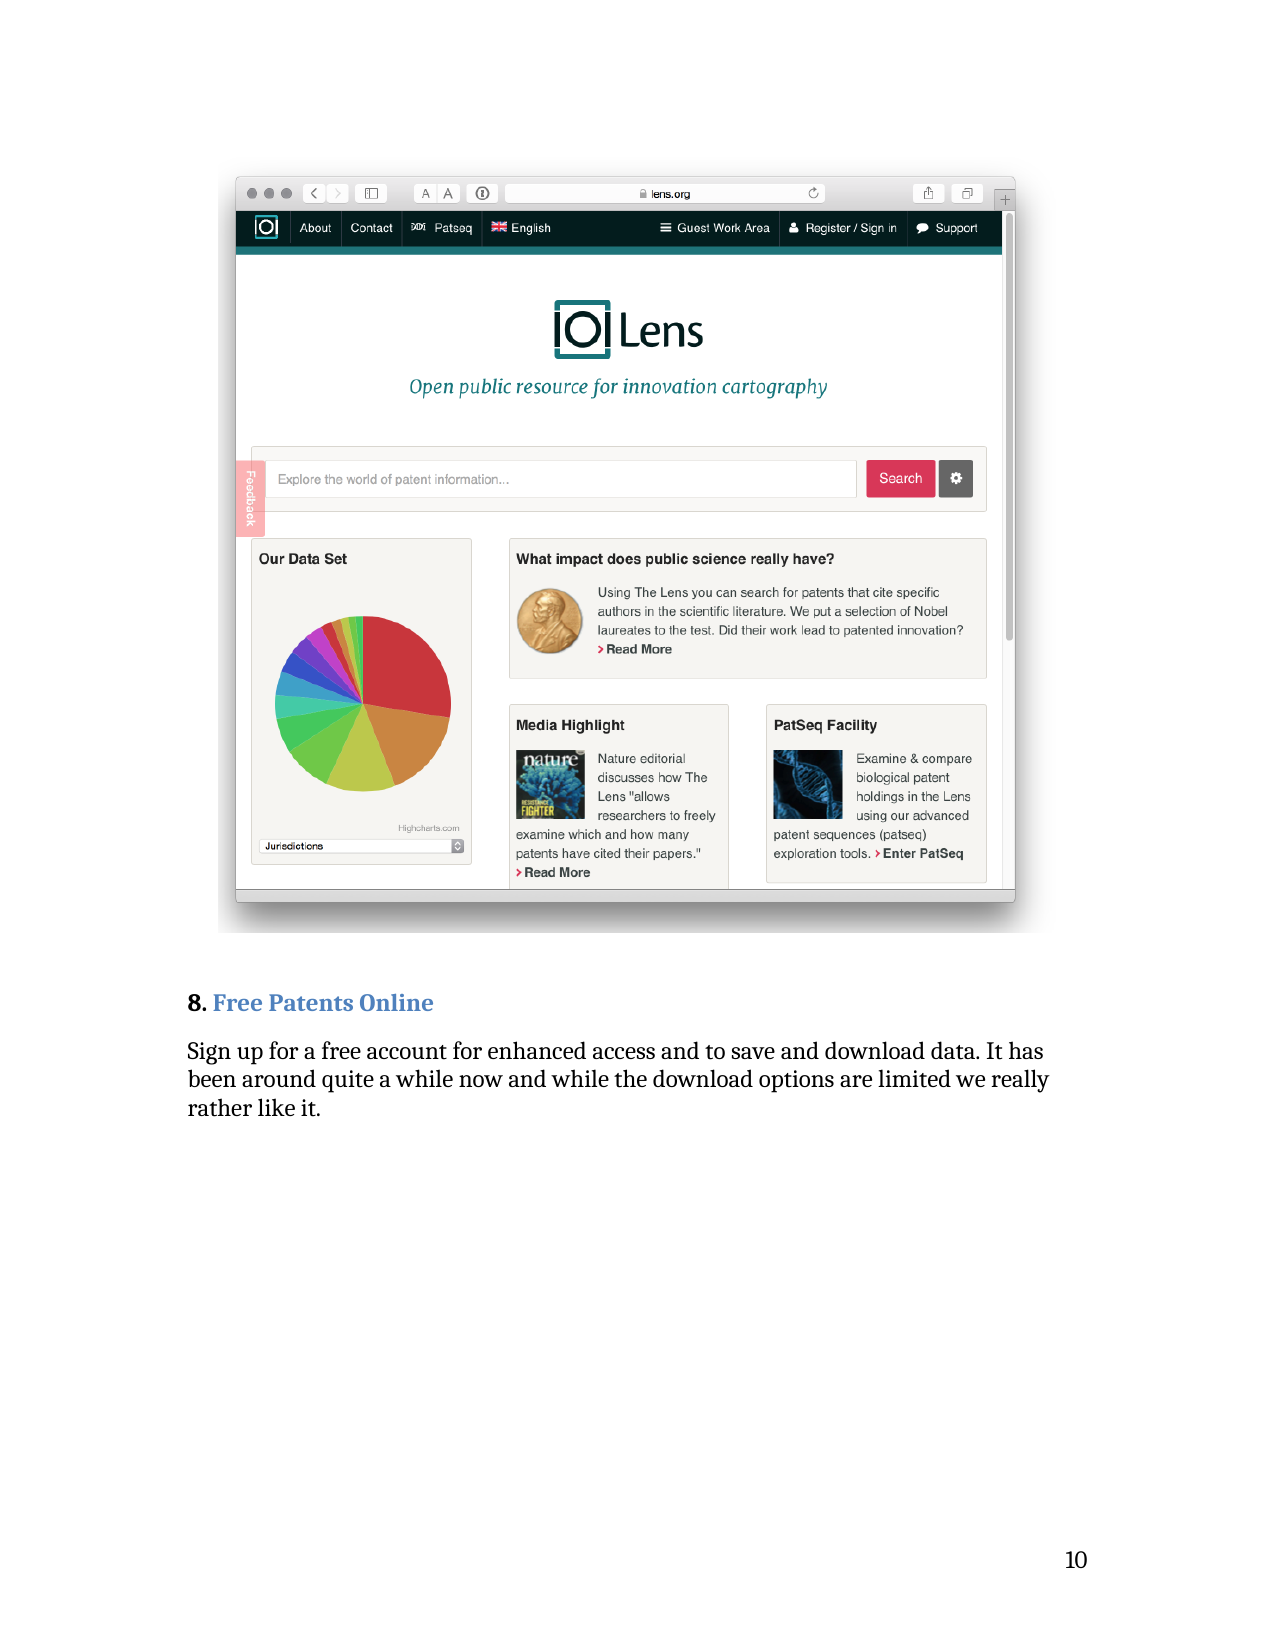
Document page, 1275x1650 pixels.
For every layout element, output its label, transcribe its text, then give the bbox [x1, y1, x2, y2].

text 8. Free Patents Online [187, 989, 1087, 1018]
text Sign up for a free account for enhanced access and to save and download data. It has been around quite a while now and while the download options are limited we really rather like it. [187, 1037, 1087, 1123]
picture [187, 150, 1063, 971]
